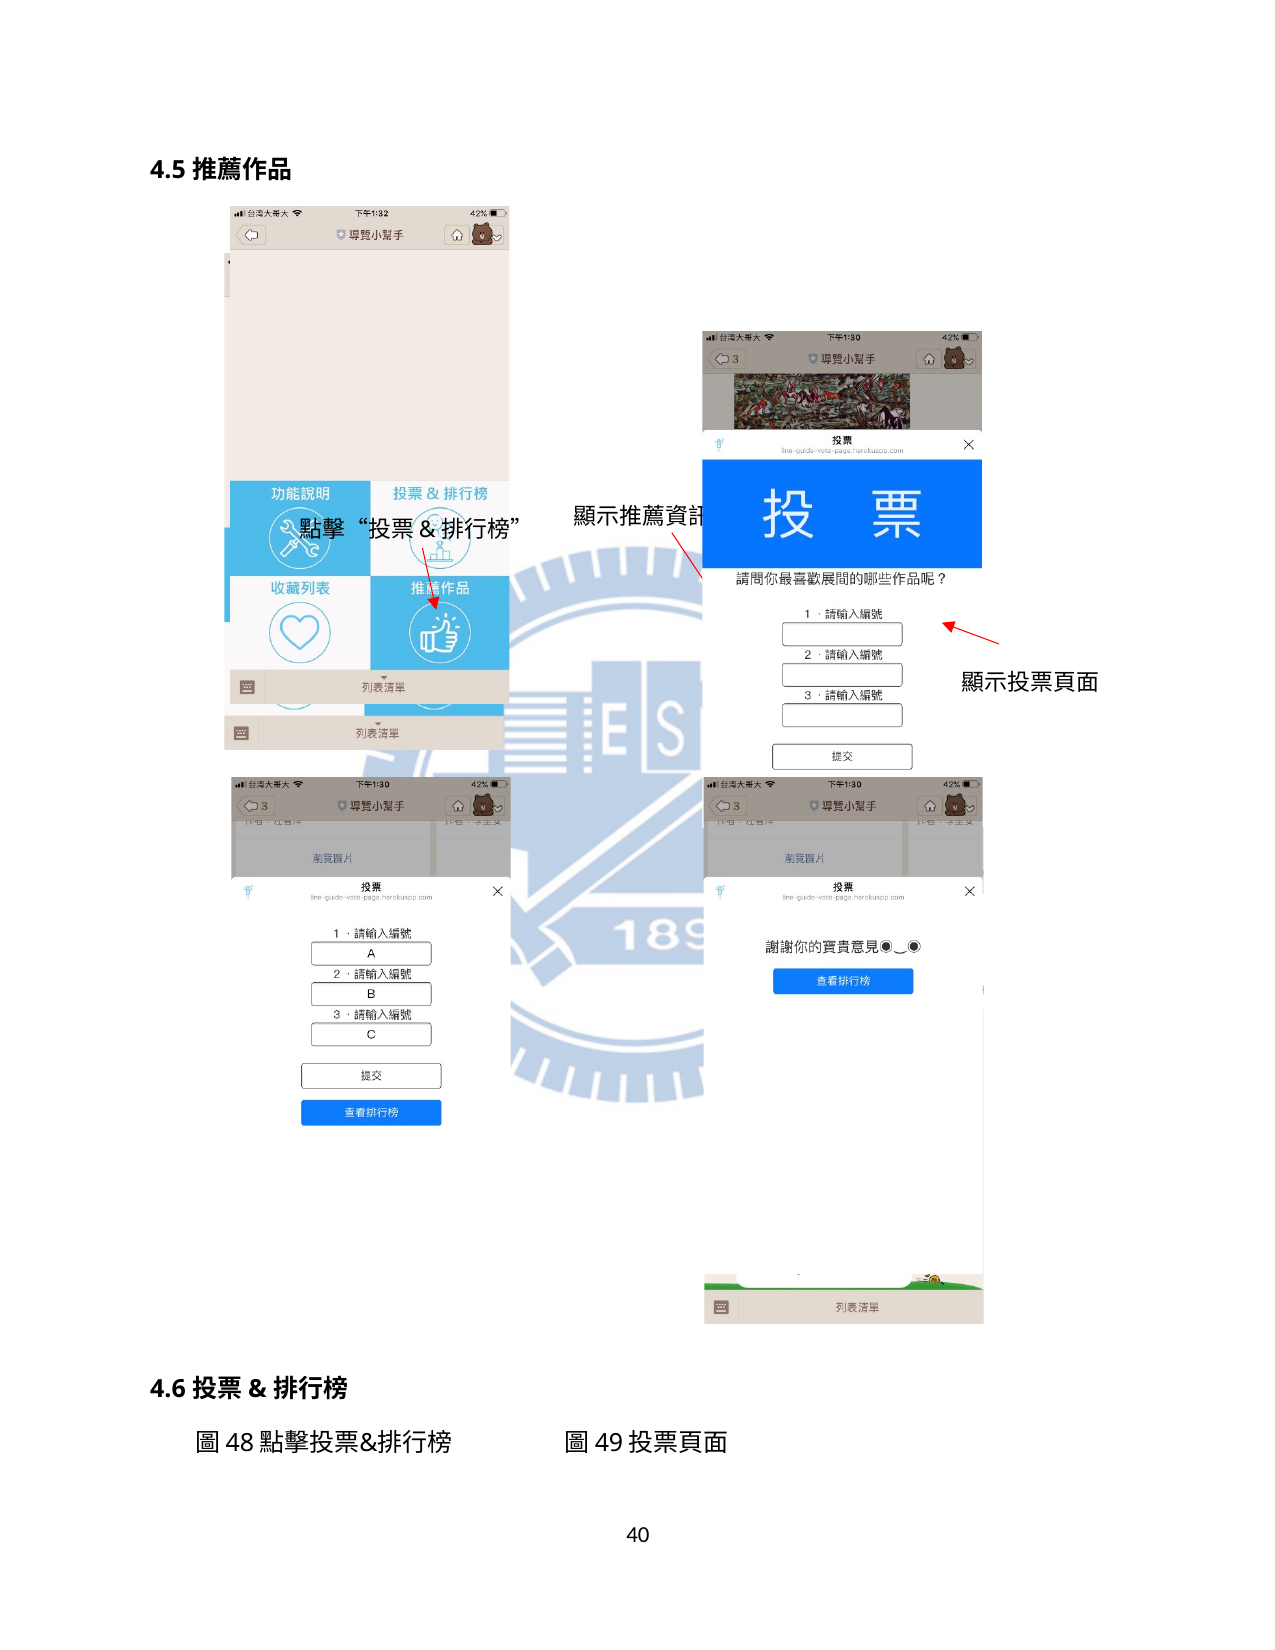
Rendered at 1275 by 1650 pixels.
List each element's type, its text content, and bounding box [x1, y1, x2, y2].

text 圖46推薦作品 圖47推薦資訊 [150, 204, 1125, 241]
picture [231, 777, 511, 1274]
picture [224, 206, 510, 750]
picture [702, 331, 984, 1324]
subtitle 4.5 推薦作品 [150, 150, 1125, 186]
text 圖48點擊投票&排行榜 圖49投票頁面 [150, 1423, 1125, 1459]
